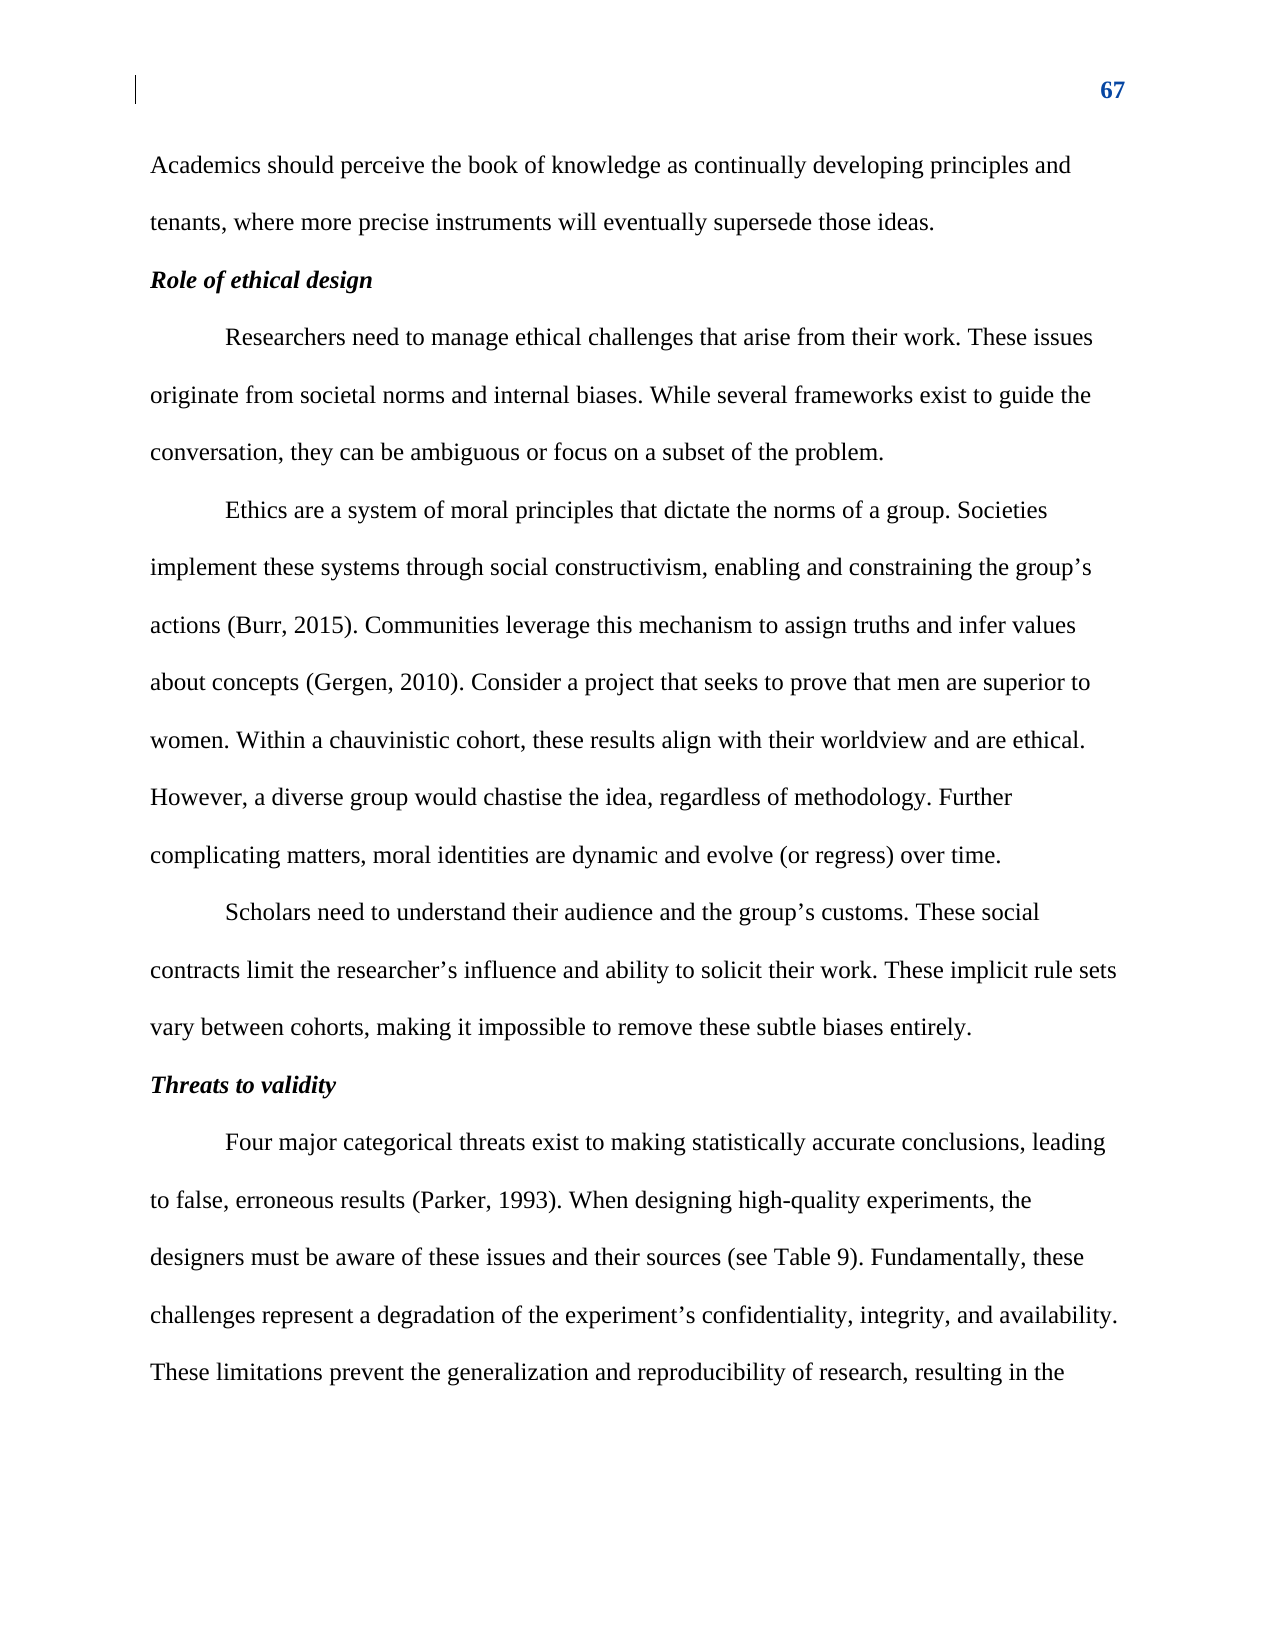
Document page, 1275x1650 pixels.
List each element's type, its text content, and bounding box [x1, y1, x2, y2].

text Researchers need to manage ethical challenges that arise from their work. These issues originate from societal norms and internal biases. While several frameworks exist to guide the conversation, they can be ambiguous or focus on a subset of the problem. [150, 322, 1125, 466]
text Scholars need to understand their audience and the group’s customs. These social contracts limit the researcher’s influence and ability to solicit their work. These implicit rule sets vary between cohorts, making it impossible to remove these subtle biases entirely. [150, 897, 1125, 1041]
text Ethics are a system of moral principles that dictate the norms of a group. Societies implement these systems through social constructivism, enabling and constraining the group’s actions . Communities leverage this mechanism to assign truths and infer values about concepts. Consider a project that seeks to prove that men are superior to women. Within a chauvinistic cohort, these results align with their worldview and are ethical. However, a diverse group would chastise the idea, regardless of methodology. Further complicating matters, moral identities are dynamic and evolve (or regress) over time. [150, 495, 1125, 869]
subtitle Role of ethical design [150, 265, 1125, 294]
subtitle Threats to validity [150, 1070, 1125, 1099]
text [150, 1127, 1125, 1386]
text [150, 150, 1125, 236]
